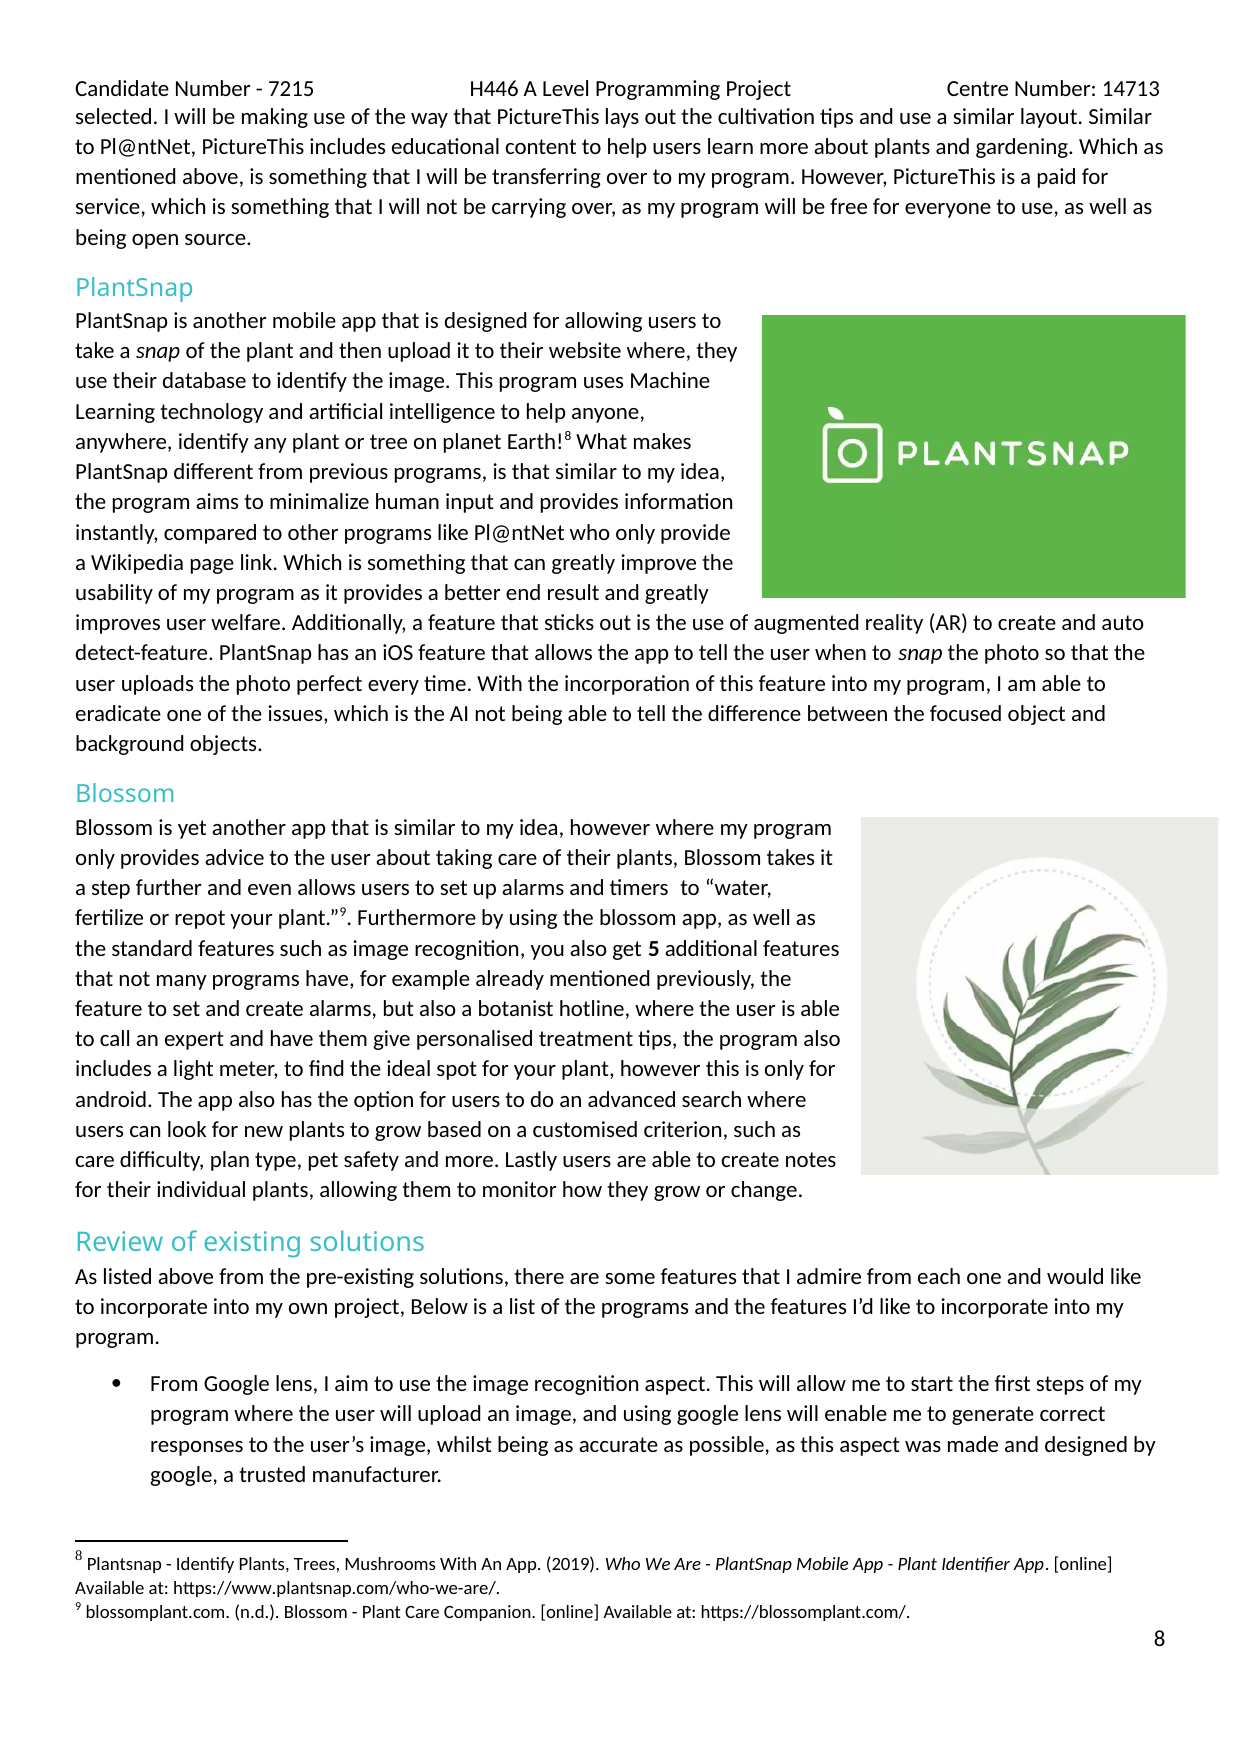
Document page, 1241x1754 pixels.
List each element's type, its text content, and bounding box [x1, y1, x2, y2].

subtitle Blossom [75, 776, 1165, 810]
picture [860, 817, 1219, 1175]
list From Google lens, I aim to use the image recognition aspect. This will allow me to start the first steps of my program where the user will upload an image, and using google lens will enable me to generate correct responses to the user’s image, whilst being as accurate as possible, as this aspect was made and designed by google, a trusted manufacturer. [112, 1369, 1165, 1488]
text As listed above from the pre-existing solutions, there are some features that I admire from each one and would like to incorporate into my own project, Below is a list of the programs and the features I’d like to incorporate into my program. [75, 1262, 1165, 1350]
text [75, 102, 1165, 251]
picture [761, 315, 1186, 598]
text PlantSnap is another mobile app that is designed for allowing users to take a snap of the plant and then upload it to their website where, they use their database to identify the image. This program uses Machine Learning technology and artificial intelligence to help anyone, anywhere, identify any plant or tree on planet Earth! What makes PlantSnap different from previous programs, is that similar to my idea, the program aims to minimalize human input and provides information instantly, compared to other programs like Pl@ntNet who only provide a Wikipedia page link. Which is something that can greatly improve the usability of my program as it provides a better end result and greatly improves user welfare. Additionally, a feature that sticks out is the use of augmented reality (AR) to create and auto detect-feature. PlantSnap has an iOS feature that allows the app to tell the user when to snap the photo so that the user uploads the photo perfect every time. With the incorporation of this feature into my program, I am able to eradicate one of the issues, which is the AI not being able to tell the difference between the focused object and background objects. [75, 306, 1165, 757]
subtitle Review of existing solutions [75, 1222, 1165, 1259]
subtitle PlantSnap [75, 269, 1165, 303]
